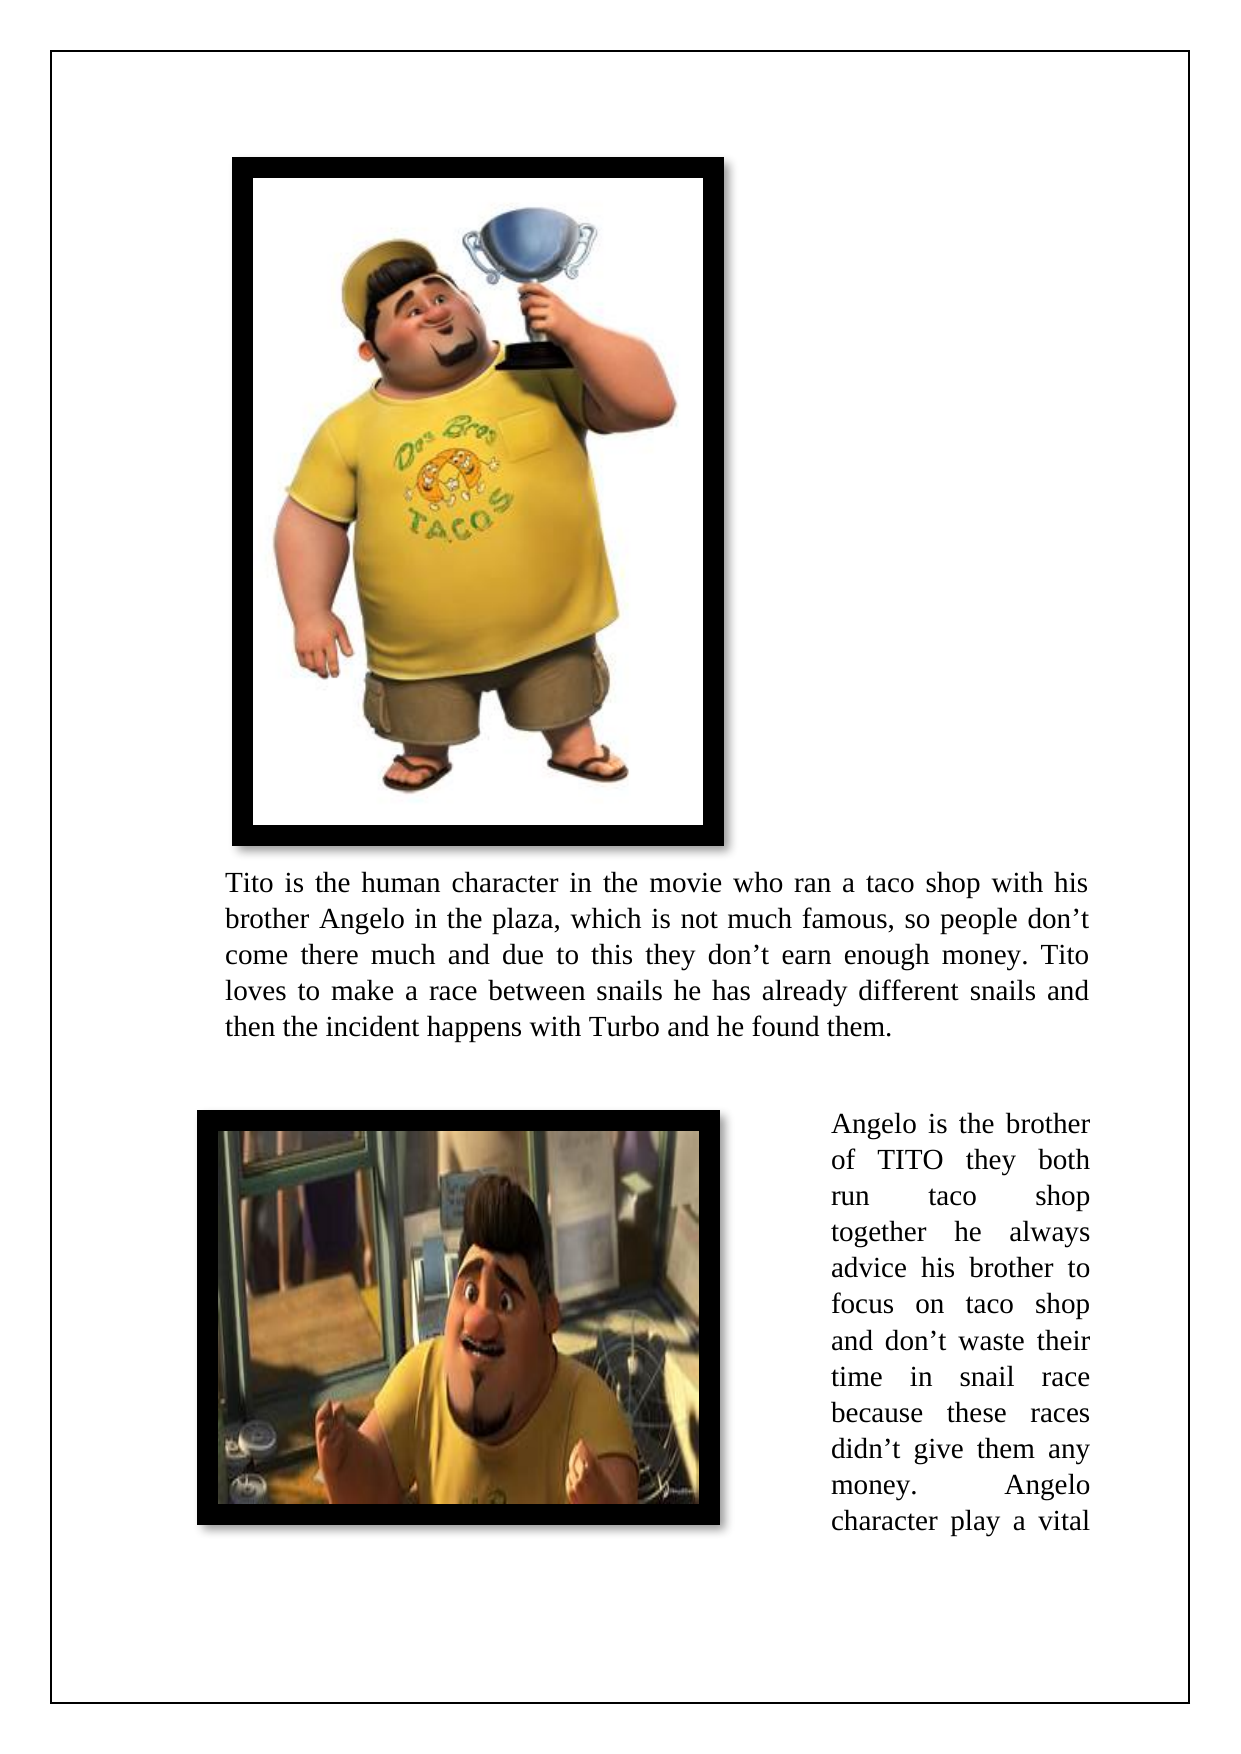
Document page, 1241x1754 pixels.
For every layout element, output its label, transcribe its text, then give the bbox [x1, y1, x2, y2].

list Tito is the human character in the movie who ran a taco shop with his brother Angelo in the plaza, which is not much famous, so people don’t come there much and due to this they don’t earn enough money. Tito loves to make a race between snails he has already different snails and then the incident happens with Turbo and he found them. [225, 865, 1090, 1043]
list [225, 1106, 1090, 1537]
picture [218, 1131, 699, 1504]
picture [253, 178, 703, 825]
